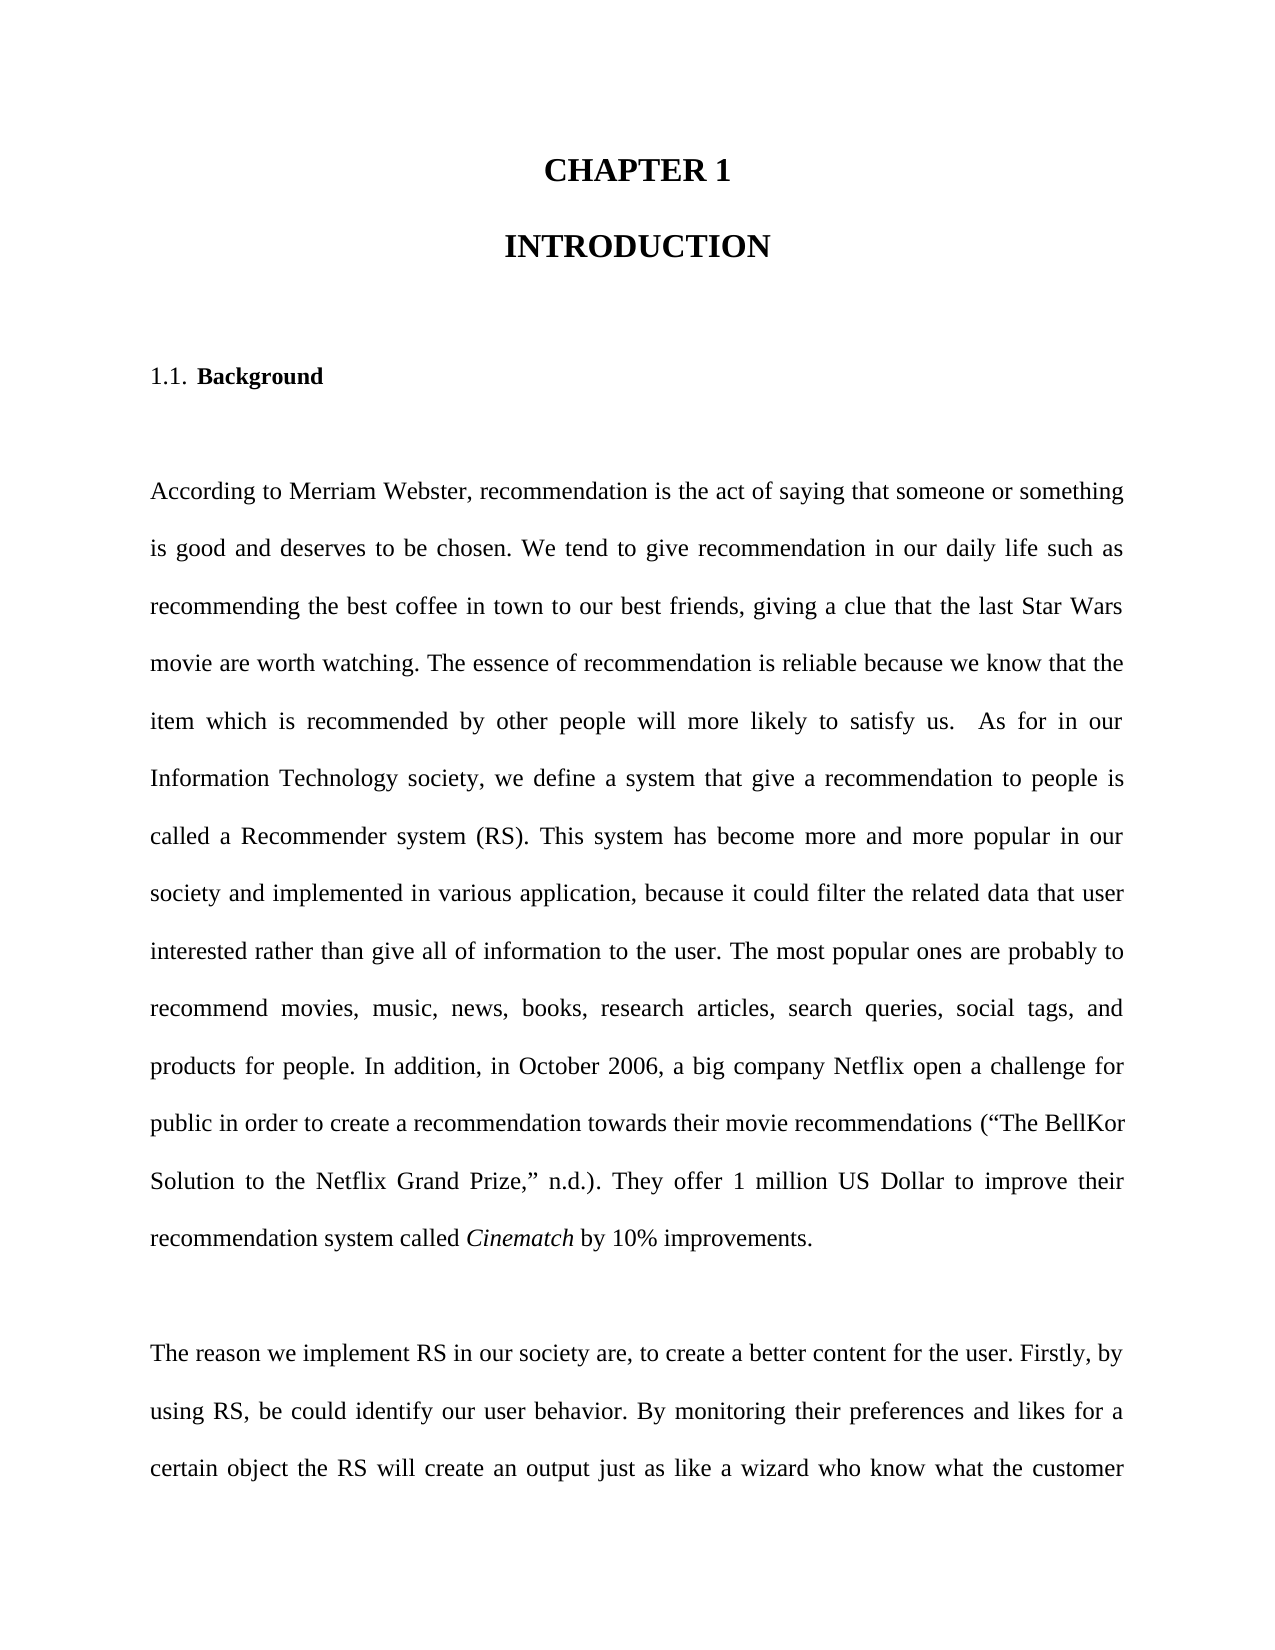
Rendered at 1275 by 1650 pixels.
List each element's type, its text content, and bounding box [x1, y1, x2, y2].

list Background [150, 361, 1125, 389]
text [150, 1338, 1125, 1482]
text INTRODUCTION [150, 227, 1125, 265]
text CHAPTER 1 [150, 150, 1125, 188]
text According to Merriam Webster, recommendation is the act of saying that someone or something is good and deserves to be chosen. We tend to give recommendation in our daily life such as recommending the best coffee in town to our best friends, giving a clue that the last Star Wars movie are worth watching. The essence of recommendation is reliable because we know that the item which is recommended by other people will more likely to satisfy us. As for in our Information Technology society, we define a system that give a recommendation to people is called a Recommender system (RS). This system has become more and more popular in our society and implemented in various application, because it could filter the related data that user interested rather than give all of information to the user. The most popular ones are probably to recommend movies, music, news, books, research articles, search queries, social tags, and products for people. In addition, in October 2006, a big company Netflix open a challenge for public in order to create a recommendation towards their movie recommendations (“The BellKor Solution to the Netflix Grand Prize,” n.d.). They offer 1 million US Dollar to improve their recommendation system called Cinematch by 10% improvements. [150, 476, 1125, 1252]
